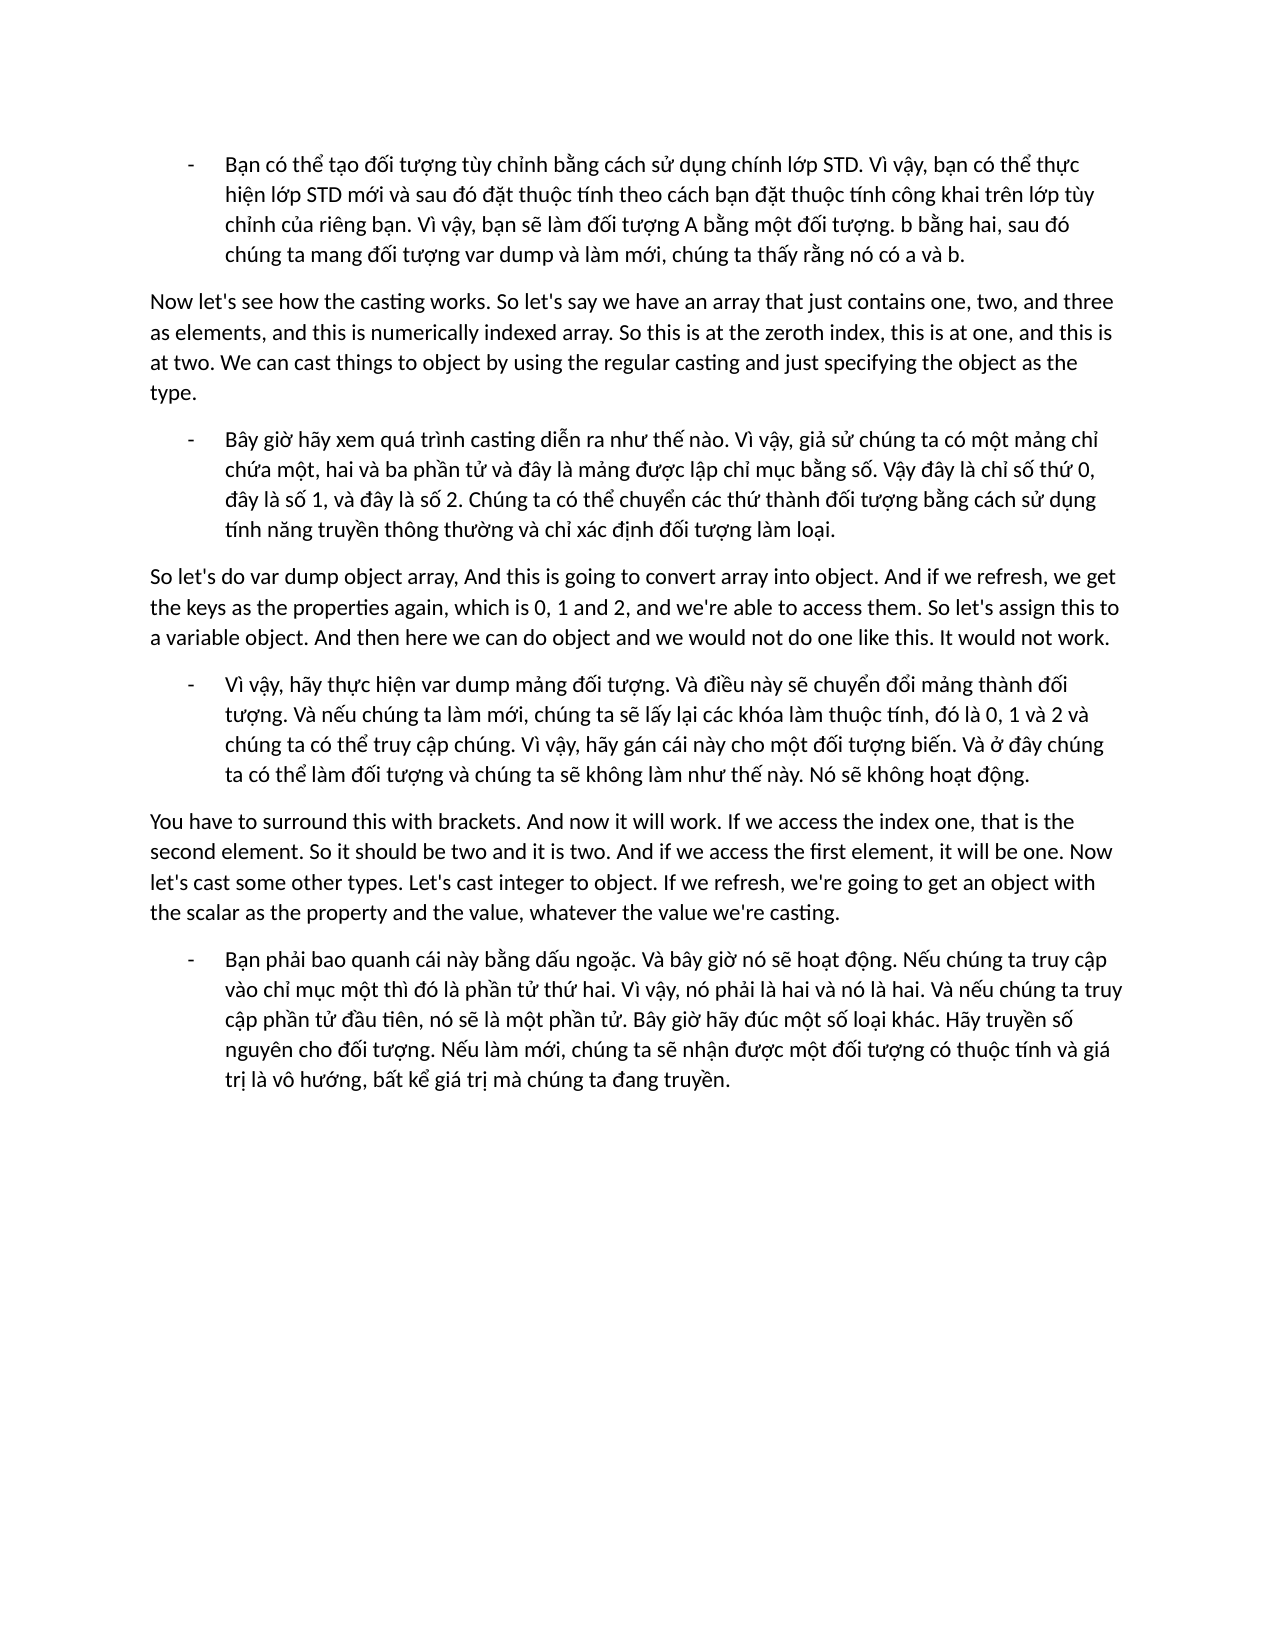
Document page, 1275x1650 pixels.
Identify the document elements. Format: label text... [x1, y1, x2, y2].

list Bây giờ hãy xem quá trình casting diễn ra như thế nào. Vì vậy, giả sử chúng ta có một mảng chỉ chứa một, hai và ba phần tử và đây là mảng được lập chỉ mục bằng số. Vậy đây là chỉ số thứ 0, đây là số 1, và đây là số 2. Chúng ta có thể chuyển các thứ thành đối tượng bằng cách sử dụng tính năng truyền thông thường và chỉ xác định đối tượng làm loại. [187, 425, 1125, 544]
list Vì vậy, hãy thực hiện var dump mảng đối tượng. Và điều này sẽ chuyển đổi mảng thành đối tượng. Và nếu chúng ta làm mới, chúng ta sẽ lấy lại các khóa làm thuộc tính, đó là 0, 1 và 2 và chúng ta có thể truy cập chúng. Vì vậy, hãy gán cái này cho một đối tượng biến. Và ở đây chúng ta có thể làm đối tượng và chúng ta sẽ không làm như thế này. Nó sẽ không hoạt động. [187, 670, 1125, 788]
list Bạn có thể tạo đối tượng tùy chỉnh bằng cách sử dụng chính lớp STD. Vì vậy, bạn có thể thực hiện lớp STD mới và sau đó đặt thuộc tính theo cách bạn đặt thuộc tính công khai trên lớp tùy chỉnh của riêng bạn. Vì vậy, bạn sẽ làm đối tượng A bằng một đối tượng. b bằng hai, sau đó chúng ta mang đối tượng var dump và làm mới, chúng ta thấy rằng nó có a và b. [187, 150, 1125, 269]
text So let's do var dump object array, And this is going to convert array into object. And if we refresh, we get the keys as the properties again, which is 0, 1 and 2, and we're able to access them. So let's assign this to a variable object. And then here we can do object and we would not do one like this. It would not work. [150, 562, 1125, 651]
list Bạn phải bao quanh cái này bằng dấu ngoặc. Và bây giờ nó sẽ hoạt động. Nếu chúng ta truy cập vào chỉ mục một thì đó là phần tử thứ hai. Vì vậy, nó phải là hai và nó là hai. Và nếu chúng ta truy cập phần tử đầu tiên, nó sẽ là một phần tử. Bây giờ hãy đúc một số loại khác. Hãy truyền số nguyên cho đối tượng. Nếu làm mới, chúng ta sẽ nhận được một đối tượng có thuộc tính và giá trị là vô hướng, bất kể giá trị mà chúng ta đang truyền. [187, 945, 1125, 1094]
text You have to surround this with brackets. And now it will work. If we access the index one, that is the second element. So it should be two and it is two. And if we access the first element, it will be one. Now let's cast some other types. Let's cast integer to object. If we refresh, we're going to get an object with the scalar as the property and the value, whatever the value we're casting. [150, 807, 1125, 926]
text Now let's see how the casting works. So let's say we have an array that just contains one, two, and three as elements, and this is numerically indexed array. So this is at the zeroth index, this is at one, and this is at two. We can cast things to object by using the regular casting and just specifying the object as the type. [150, 287, 1125, 406]
